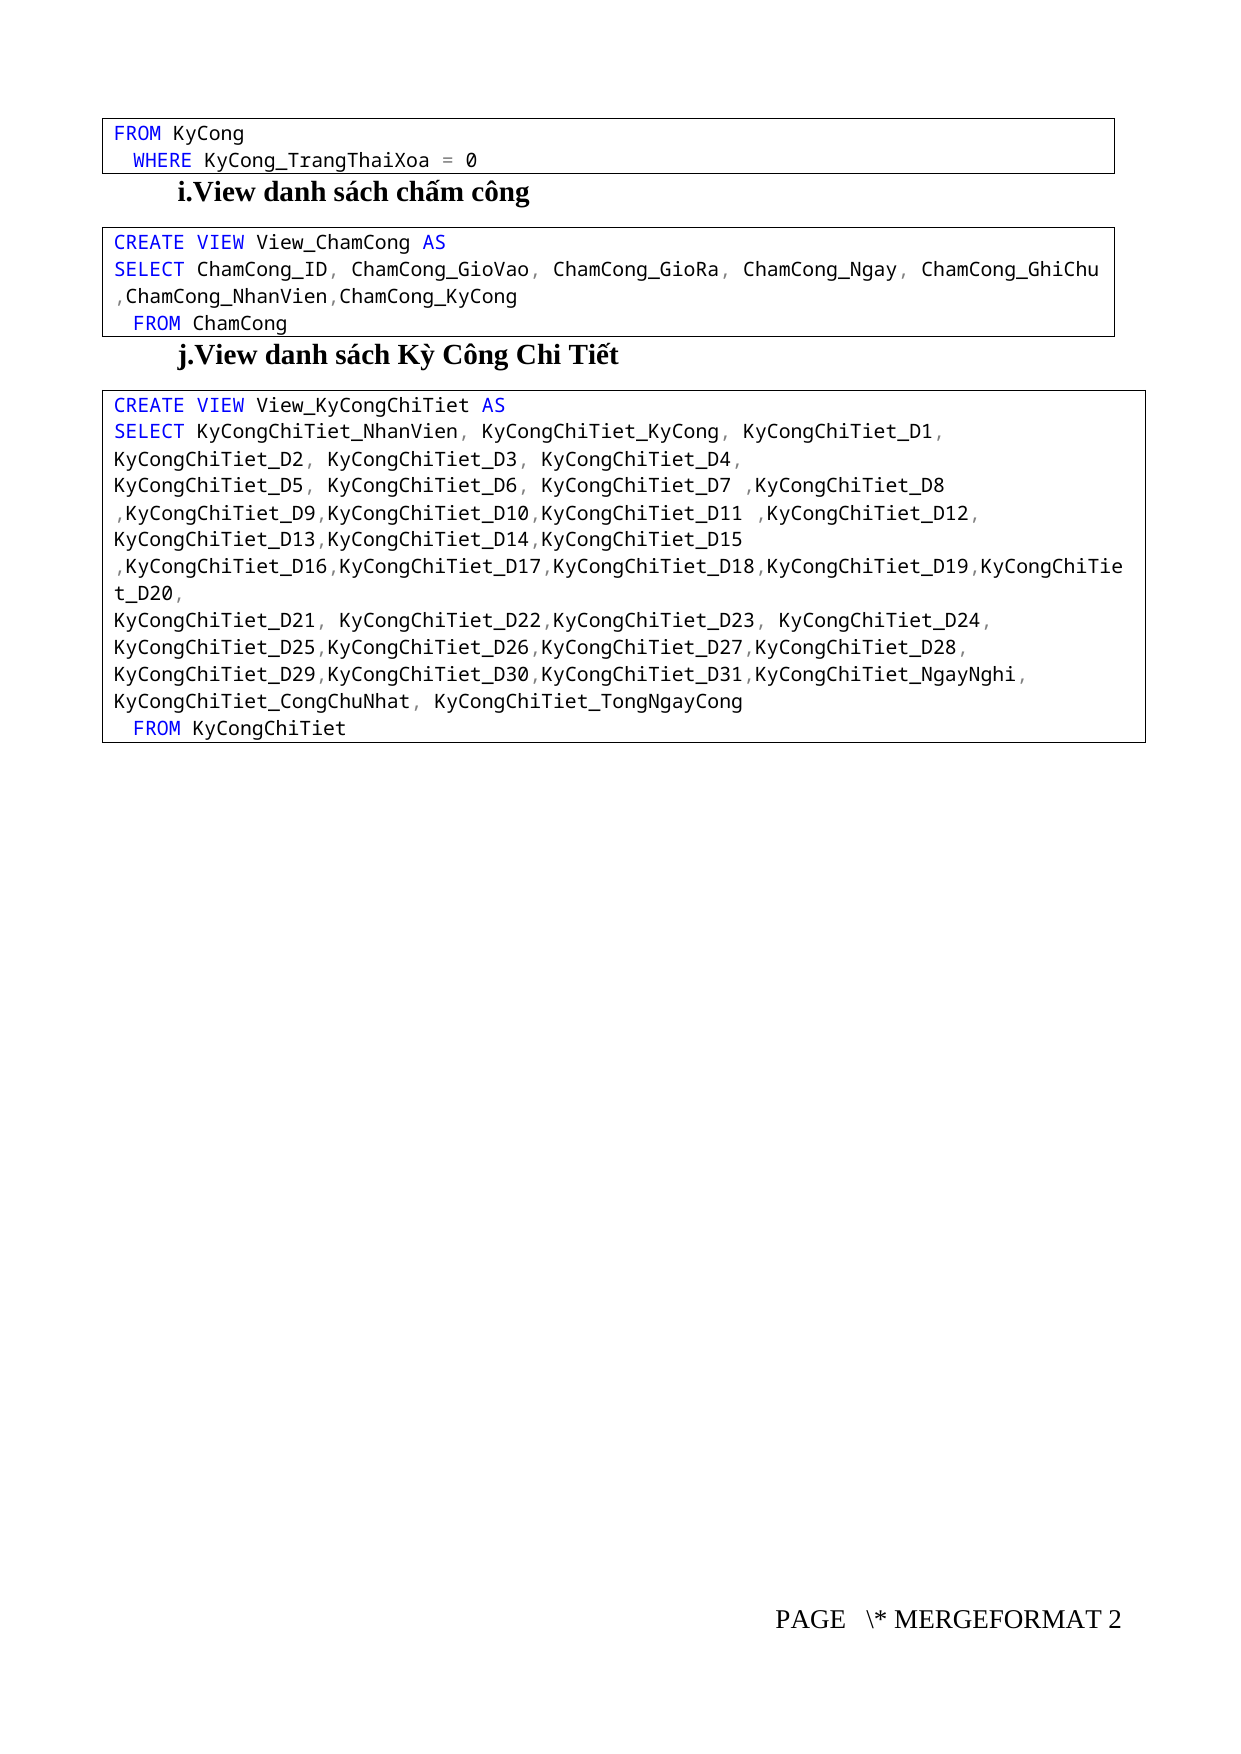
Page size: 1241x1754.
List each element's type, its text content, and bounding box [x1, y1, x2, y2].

table_header CREATE VIEW View_KyCongChiTiet AS SELECT KyCongChiTiet_NhanVien, KyCongChiTiet_KyCong, KyCongChiTiet_D1, KyCongChiTiet_D2, KyCongChiTiet_D3, KyCongChiTiet_D4, KyCongChiTiet_D5, KyCongChiTiet_D6, KyCongChiTiet_D7 ,KyCongChiTiet_D8 ,KyCongChiTiet_D9,KyCongChiTiet_D10,KyCongChiTiet_D11 ,KyCongChiTiet_D12, KyCongChiTiet_D13,KyCongChiTiet_D14,KyCongChiTiet_D15 ,KyCongChiTiet_D16,KyCongChiTiet_D17,KyCongChiTiet_D18,KyCongChiTiet_D19,KyCongChiTiet_D20, KyCongChiTiet_D21, KyCongChiTiet_D22,KyCongChiTiet_D23, KyCongChiTiet_D24, KyCongChiTiet_D25,KyCongChiTiet_D26,KyCongChiTiet_D27,KyCongChiTiet_D28, KyCongChiTiet_D29,KyCongChiTiet_D30,KyCongChiTiet_D31,KyCongChiTiet_NgayNghi, KyCongChiTiet_CongChuNhat, KyCongChiTiet_TongNgayCong FROM KyCongChiTiet [103, 391, 1145, 742]
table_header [103, 119, 1114, 173]
table_header CREATE VIEW View_ChamCong AS SELECT ChamCong_ID, ChamCong_GioVao, ChamCong_GioRa, ChamCong_Ngay, ChamCong_GhiChu ,ChamCong_NhanVien,ChamCong_KyCong FROM ChamCong [103, 228, 1114, 336]
text j.View danh sách Kỳ Công Chi Tiết [177, 337, 1122, 371]
text i.View danh sách chấm công [177, 174, 1122, 208]
